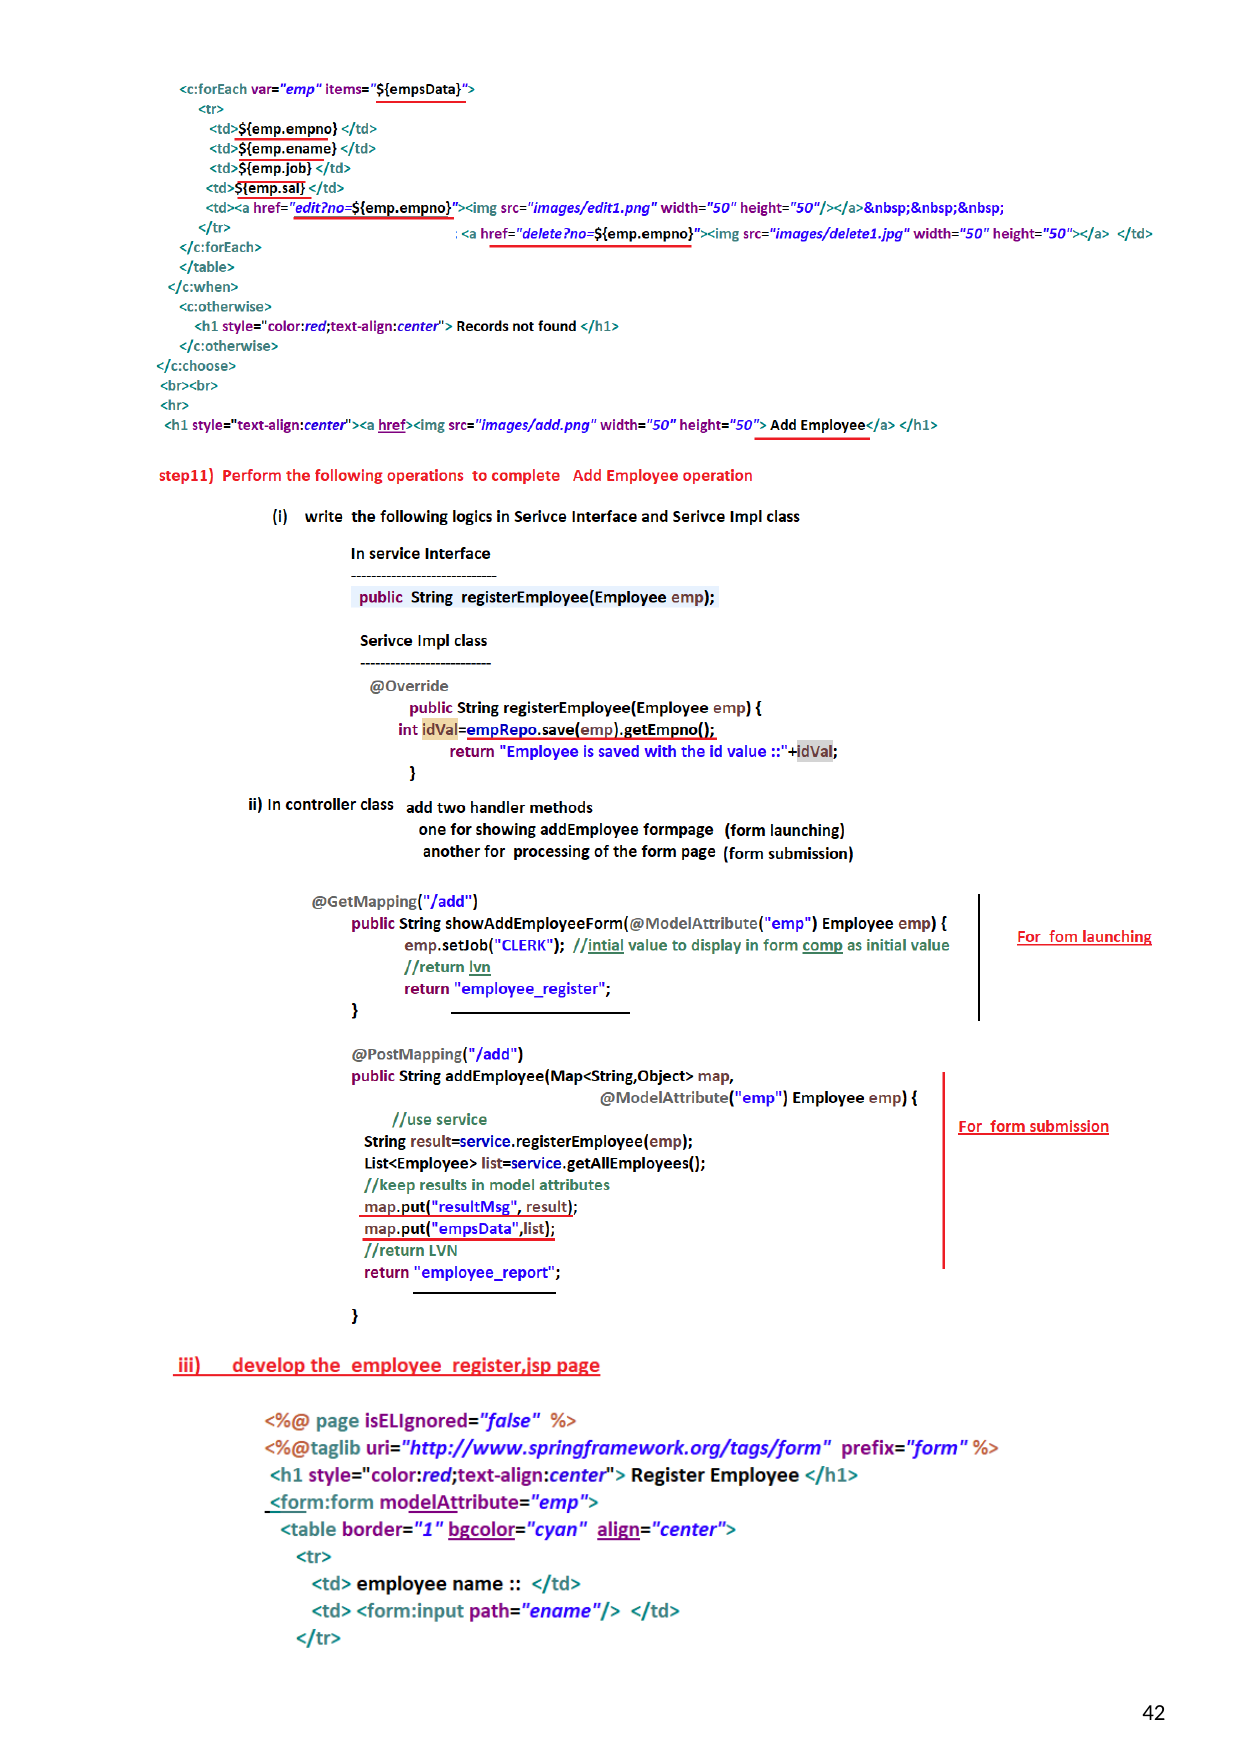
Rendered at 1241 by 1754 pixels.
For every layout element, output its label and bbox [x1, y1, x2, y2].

picture [150, 1348, 1006, 1652]
picture [150, 462, 1165, 1330]
picture [150, 75, 1165, 444]
